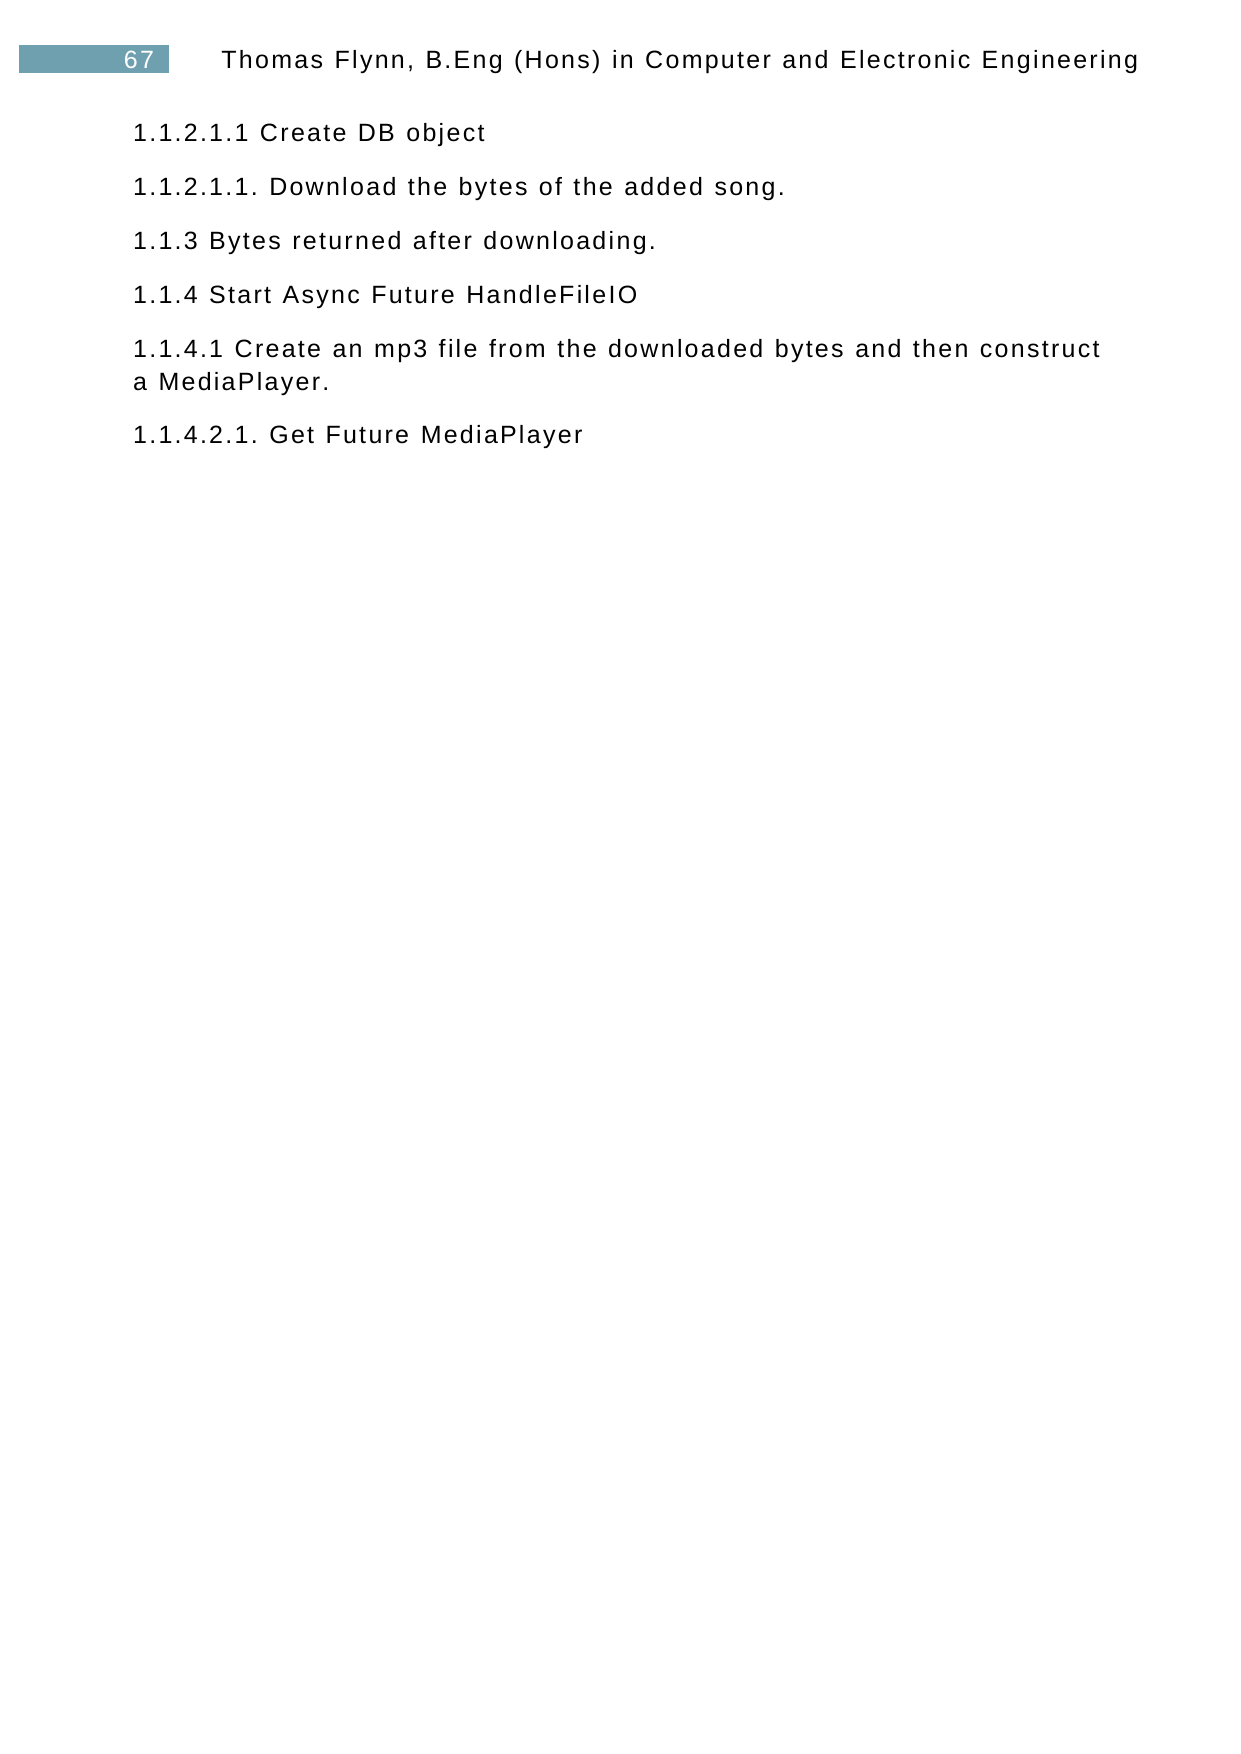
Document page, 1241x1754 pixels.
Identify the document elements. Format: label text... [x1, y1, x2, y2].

text 1.1.4 Start Async Future HandleFileIO [133, 280, 1122, 308]
text 1.1.4.2.1. Get Future MediaPlayer [133, 420, 1122, 449]
text 1.1.3 Bytes returned after downloading. [133, 226, 1122, 254]
text 1.1.4.1 Create an mp3 file from the downloaded bytes and then construct a MediaPlayer. [133, 333, 1122, 395]
text 1.1.2.1.1. Download the bytes of the added song. [133, 172, 1122, 201]
text 1.1.2.1.1 Create DB object [133, 118, 1122, 147]
